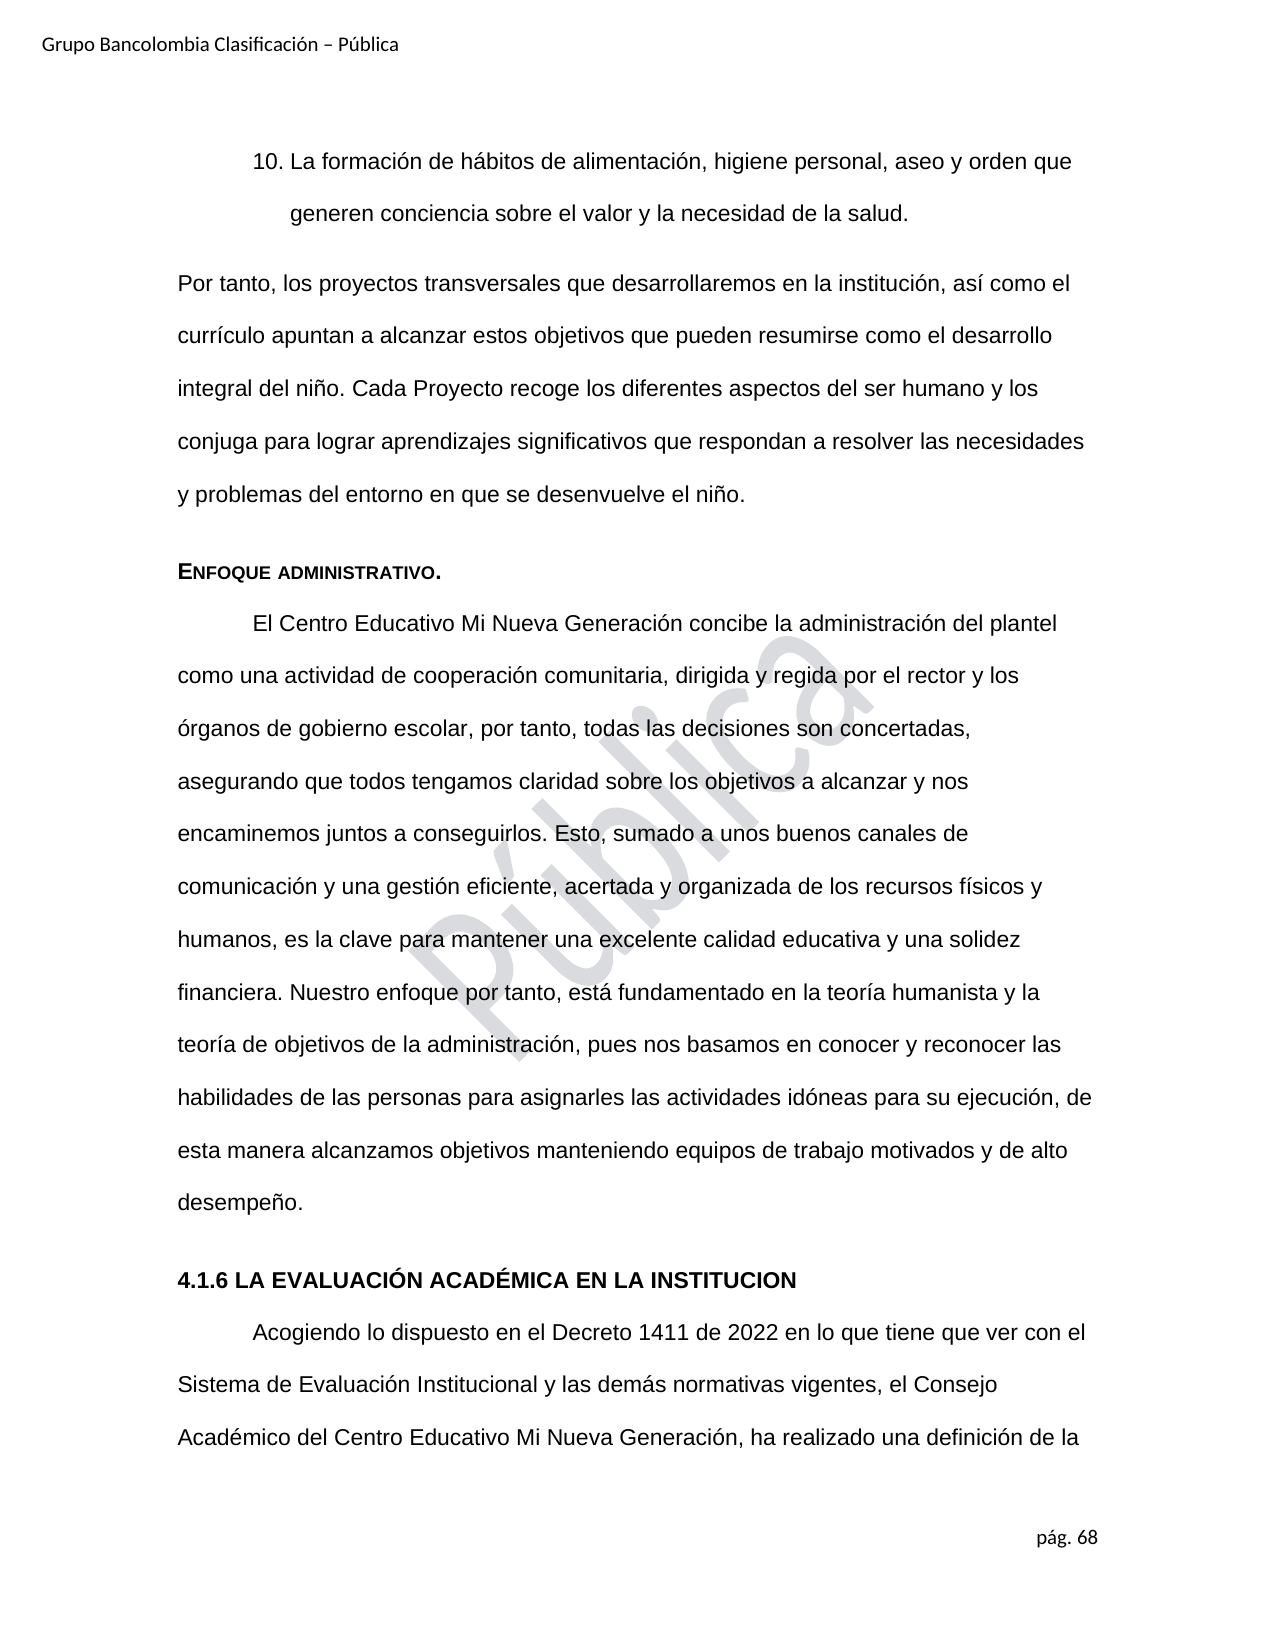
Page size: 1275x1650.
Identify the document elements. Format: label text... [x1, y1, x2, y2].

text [177, 1318, 1098, 1450]
subtitle 4.1.6 LA EVALUACIÓN ACADÉMICA EN LA INSTITUCION [177, 1267, 1098, 1293]
text El Centro Educativo Mi Nueva Generación concibe la administración del plantel como una actividad de cooperación comunitaria, dirigida y regida por el rector y los órganos de gobierno escolar, por tanto, todas las decisiones son concertadas, asegurando que todos tengamos claridad sobre los objetivos a alcanzar y nos encaminemos juntos a conseguirlos. Esto, sumado a unos buenos canales de comunicación y una gestión eficiente, acertada y organizada de los recursos físicos y humanos, es la clave para mantener una excelente calidad educativa y una solidez financiera. Nuestro enfoque por tanto, está fundamentado en la teoría humanista y la teoría de objetivos de la administración, pues nos basamos en conocer y reconocer las habilidades de las personas para asignarles las actividades idóneas para su ejecución, de esta manera alcanzamos objetivos manteniendo equipos de trabajo motivados y de alto desempeño. [177, 609, 1098, 1216]
list La formación de hábitos de alimentación, higiene personal, aseo y orden que generen conciencia sobre el valor y la necesidad de la salud. [252, 148, 1098, 227]
subtitle Enfoque administrativo. [177, 558, 1098, 584]
text Por tanto, los proyectos transversales que desarrollaremos en la institución, así como el currículo apuntan a alcanzar estos objetivos que pueden resumirse como el desarrollo integral del niño. Cada Proyecto recoge los diferentes aspectos del ser humano y los conjuga para lograr aprendizajes significativos que respondan a resolver las necesidades y problemas del entorno en que se desenvuelve el niño. [177, 270, 1098, 507]
